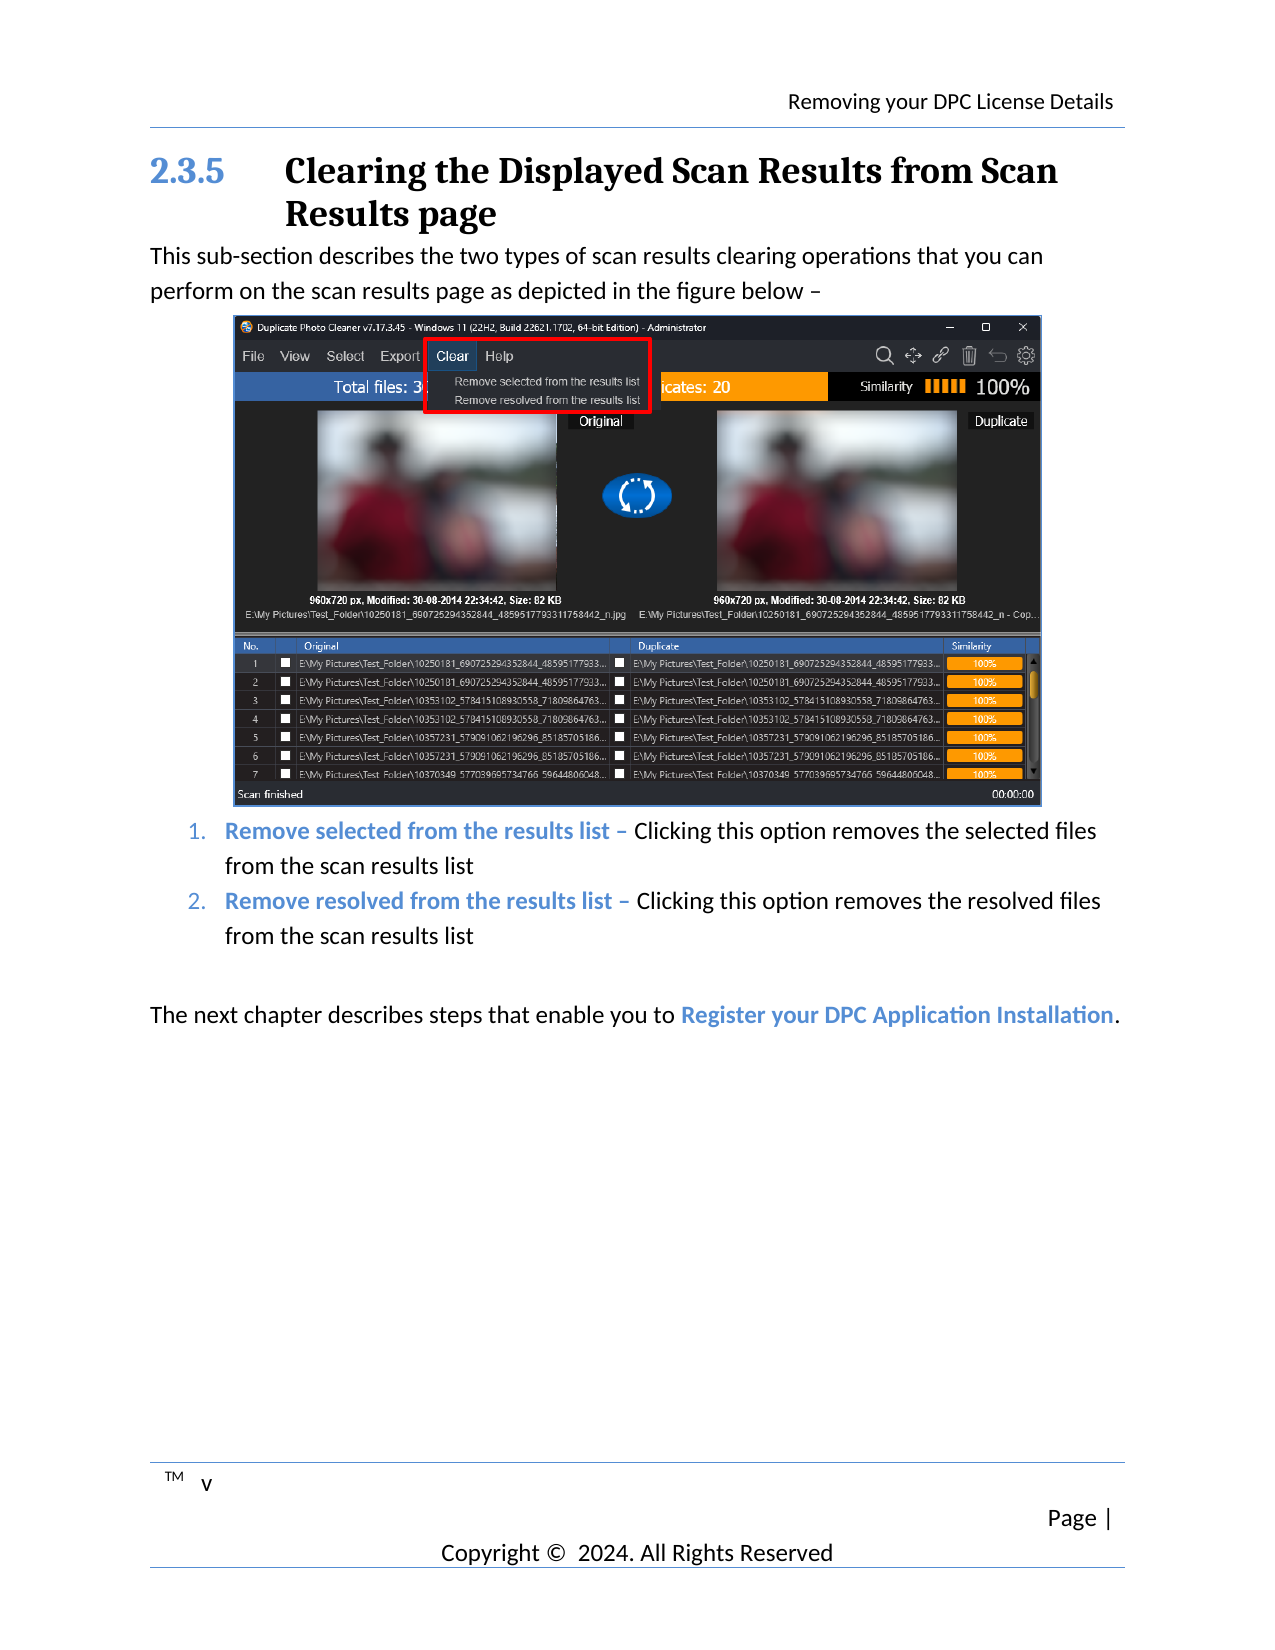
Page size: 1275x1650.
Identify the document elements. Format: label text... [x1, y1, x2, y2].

picture [235, 316, 1041, 805]
text The next chapter describes steps that enable you to Register your DPC Application Installation. [150, 999, 1125, 1029]
list Remove selected from the results list – Clicking this option removes the selected files from the scan results list [187, 816, 1125, 881]
text This sub-section describes the two types of scan results clearing operations that you can perform on the scan results page as depicted in the figure below – [150, 240, 1125, 306]
list Remove resolved from the results list – Clicking this option removes the resolved files from the scan results list [187, 886, 1125, 951]
subtitle Clearing the Displayed Scan Results from Scan Results page [150, 150, 1125, 236]
